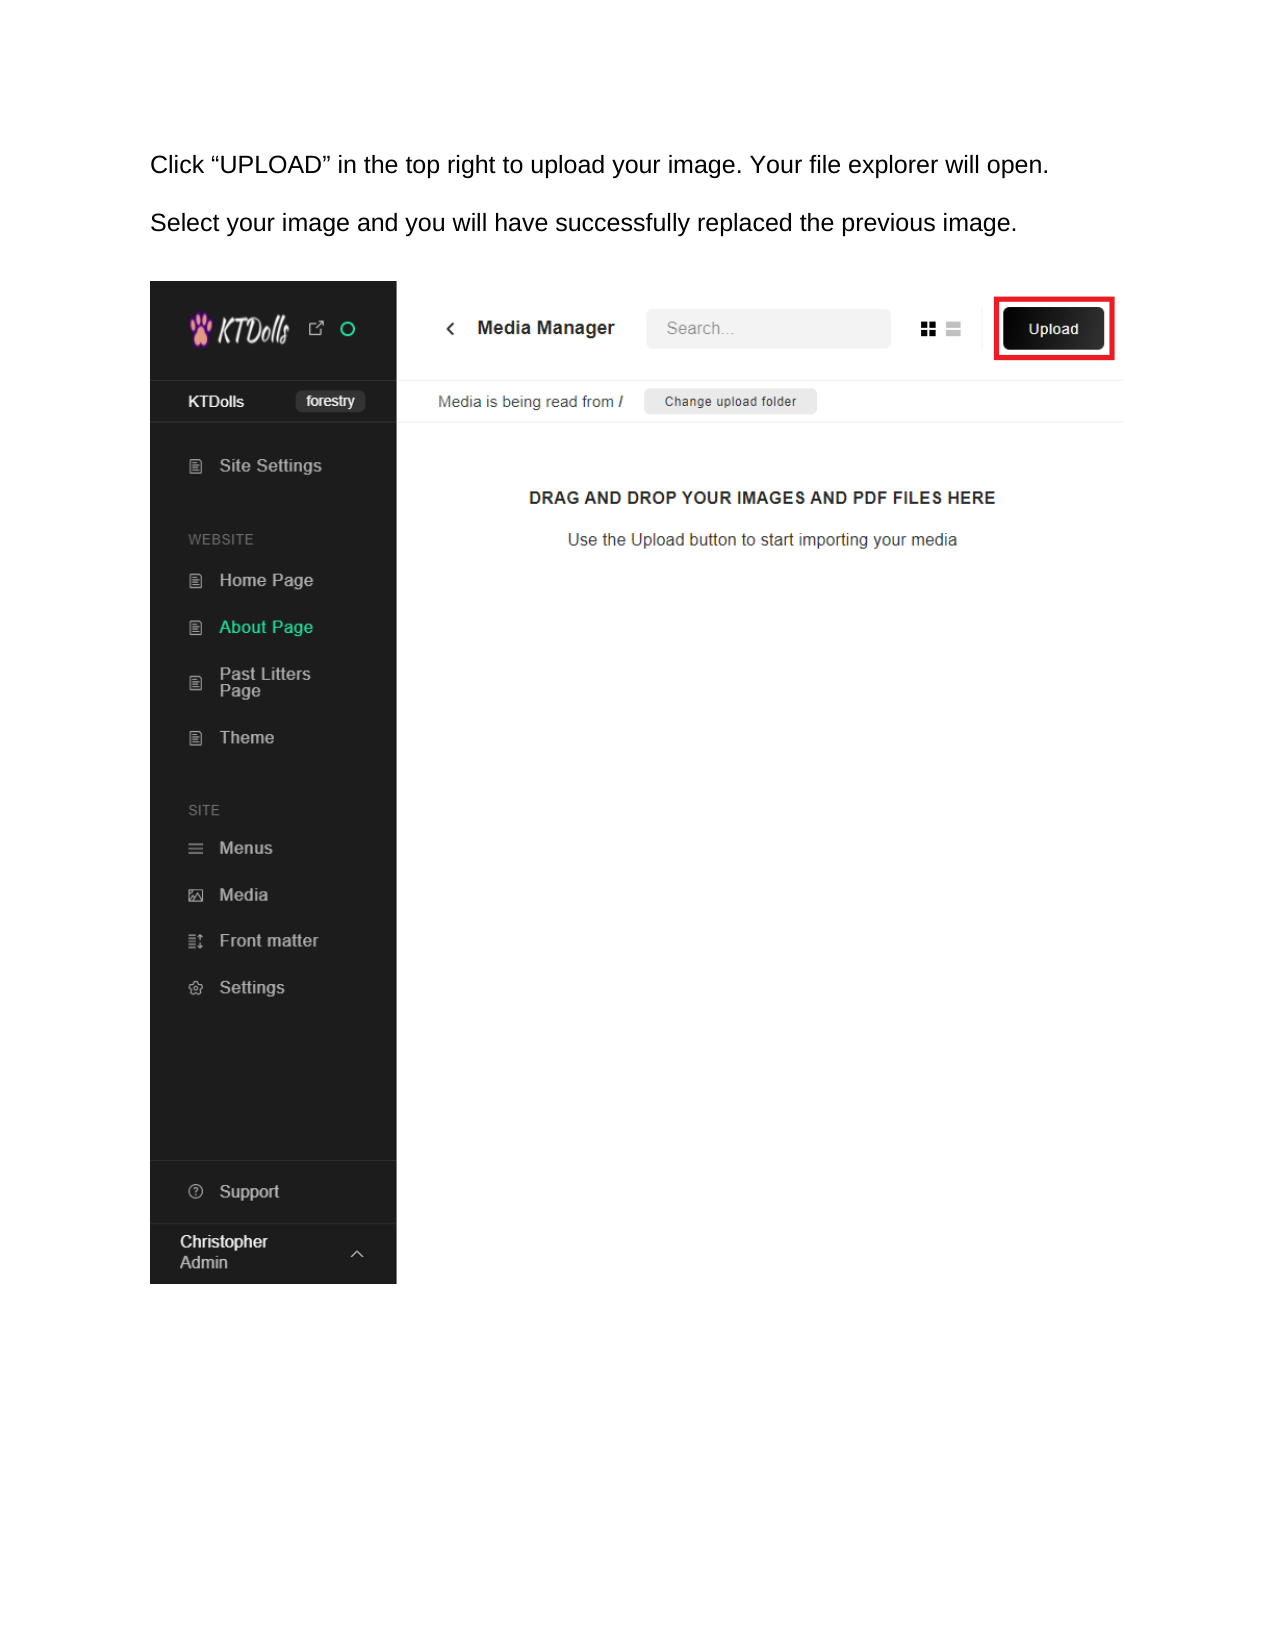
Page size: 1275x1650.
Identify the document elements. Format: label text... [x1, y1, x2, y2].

picture [150, 281, 1124, 1284]
text Click “UPLOAD” in the top right to upload your image. Your file explorer will open. Select your image and you will have successfully replaced the previous image. [150, 150, 1125, 236]
